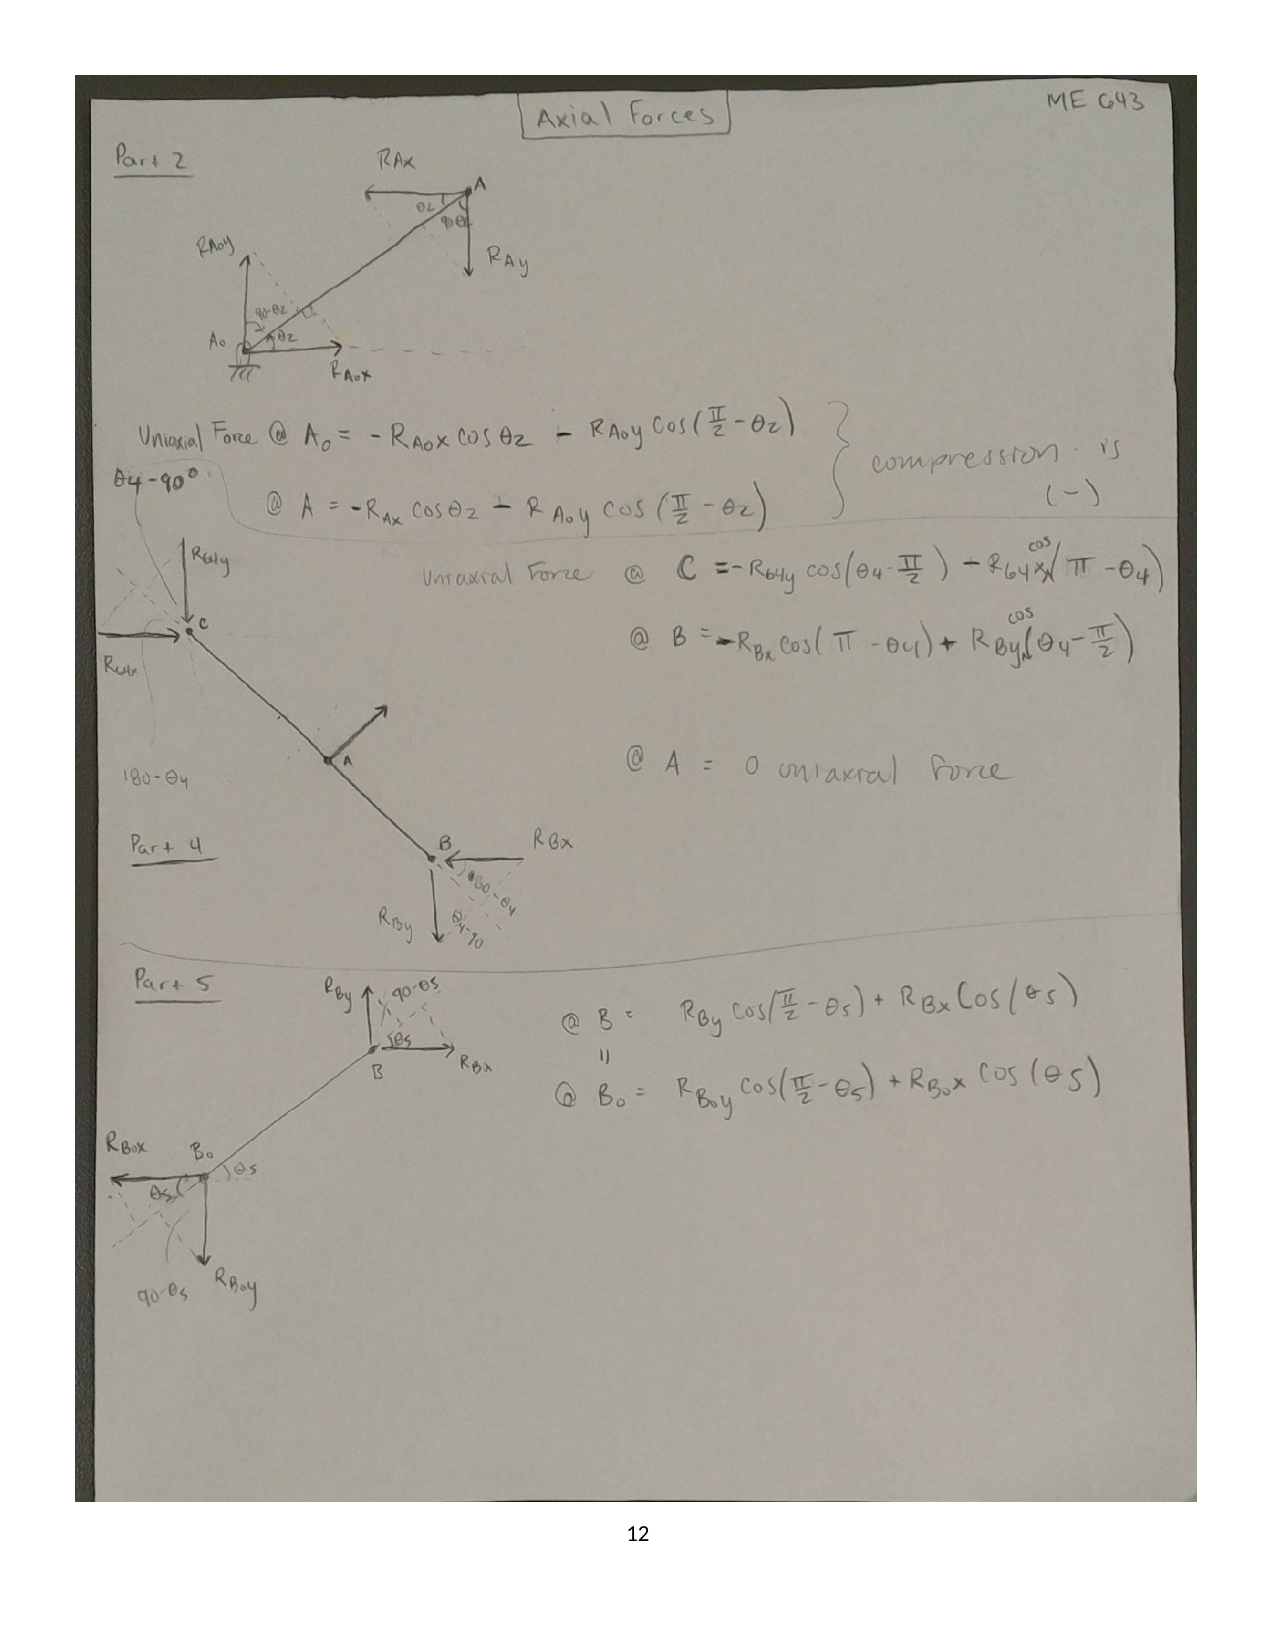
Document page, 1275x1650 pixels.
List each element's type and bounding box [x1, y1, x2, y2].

picture [75, 75, 1197, 1502]
